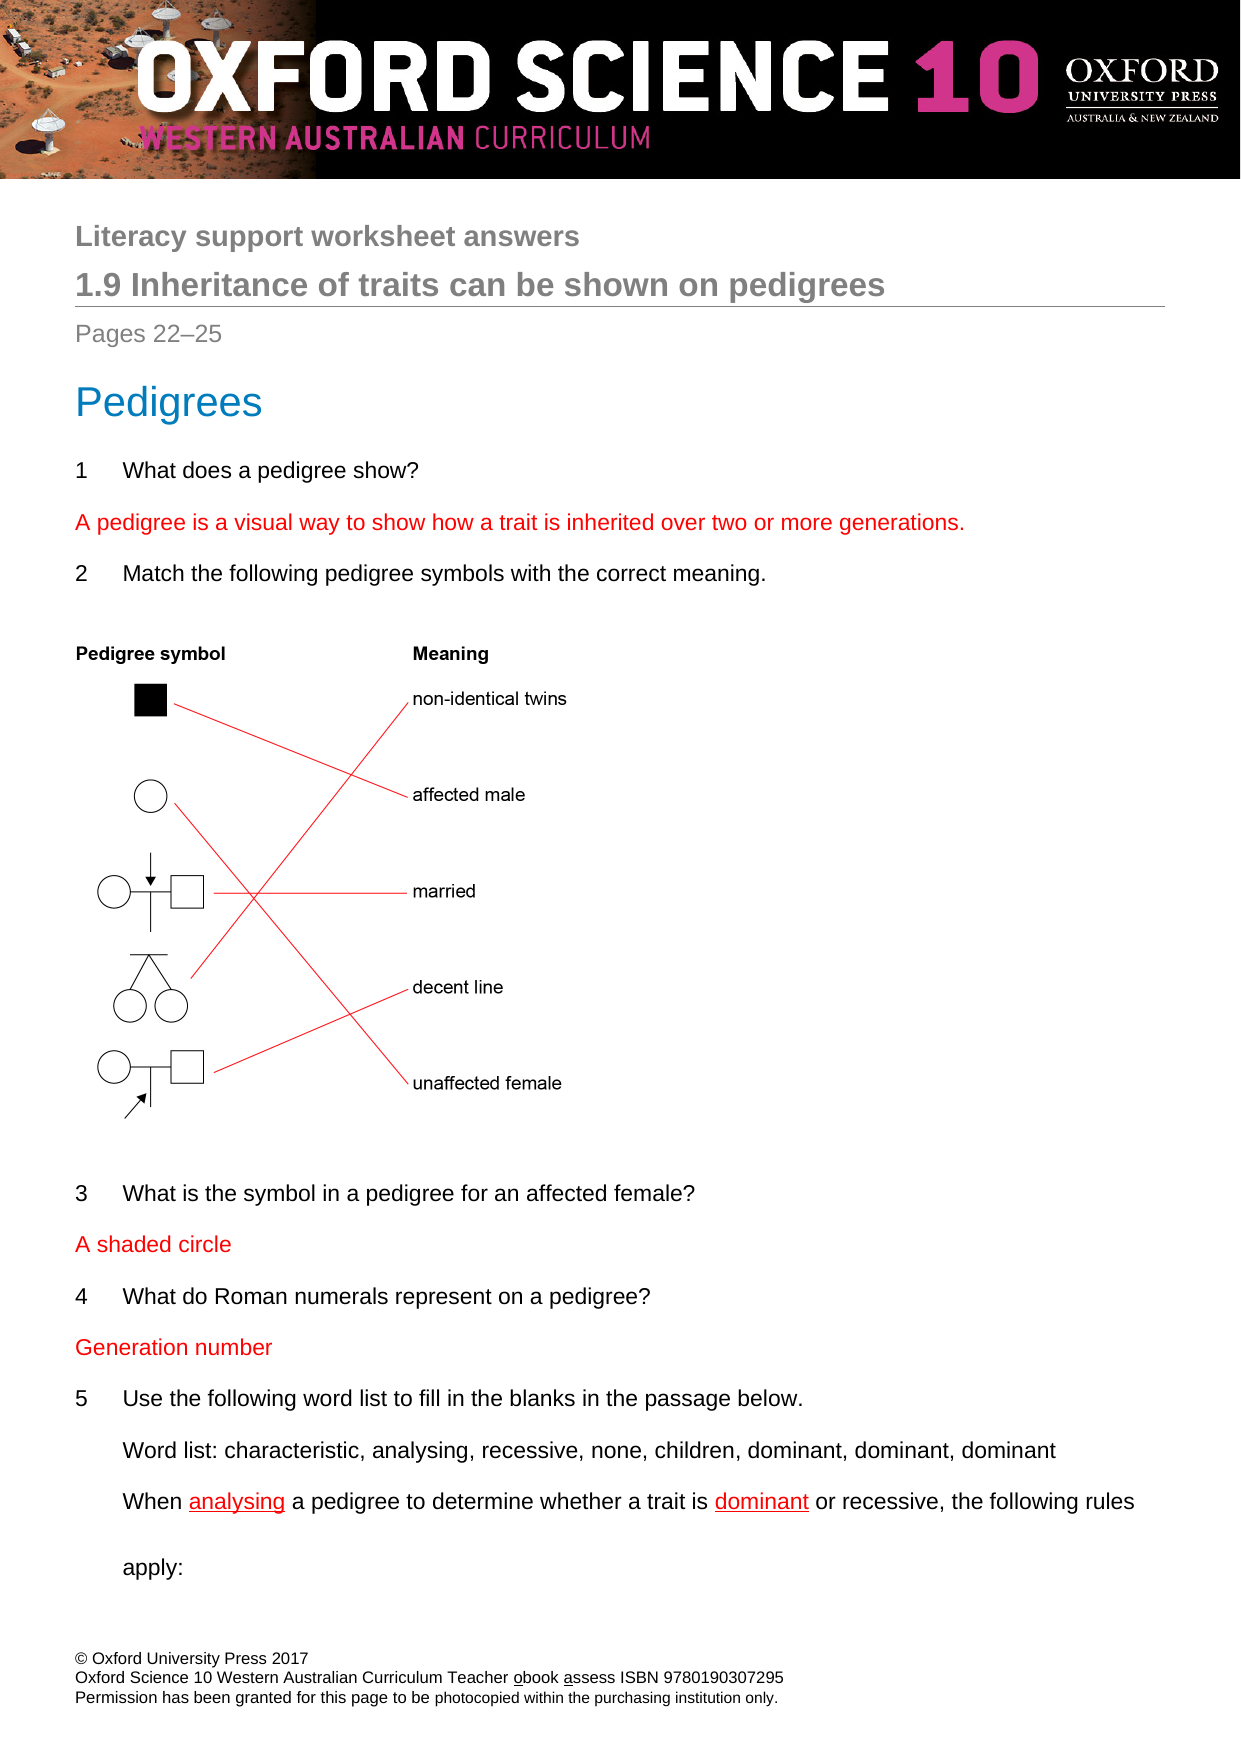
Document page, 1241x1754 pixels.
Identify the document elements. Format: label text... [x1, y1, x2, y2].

list 3 What is the symbol in a pedigree for an affected female? [75, 1180, 1165, 1206]
text A shaded circle [75, 1231, 1165, 1258]
text A pedigree is a visual way to show how a trait is inherited over two or more generations. [75, 509, 1165, 535]
list 4 What do Roman numerals represent on a pedigree? [75, 1283, 1165, 1309]
list 2 Match the following pedigree symbols with the correct meaning. [75, 560, 1165, 587]
text Word list: characteristic, analysing, recessive, none, children, dominant, dominant, dominant [75, 1437, 1165, 1463]
picture [0, 0, 1241, 179]
text Generation number [75, 1334, 1165, 1360]
text When analysing a pedigree to determine whether a trait is dominant or recessive, the following rules apply: [122, 1488, 1165, 1580]
text Pedigrees [75, 377, 1165, 425]
text Literacy support worksheet answers [75, 219, 1165, 253]
text 1.9 Inheritance of traits can be shown on pedigrees [75, 265, 1165, 306]
text Pages 22–25 [75, 319, 1165, 348]
picture [75, 644, 567, 1119]
list 5 Use the following word list to fill in the blanks in the passage below. [75, 1385, 1165, 1412]
list 1 What does a pedigree show? [75, 457, 1165, 484]
